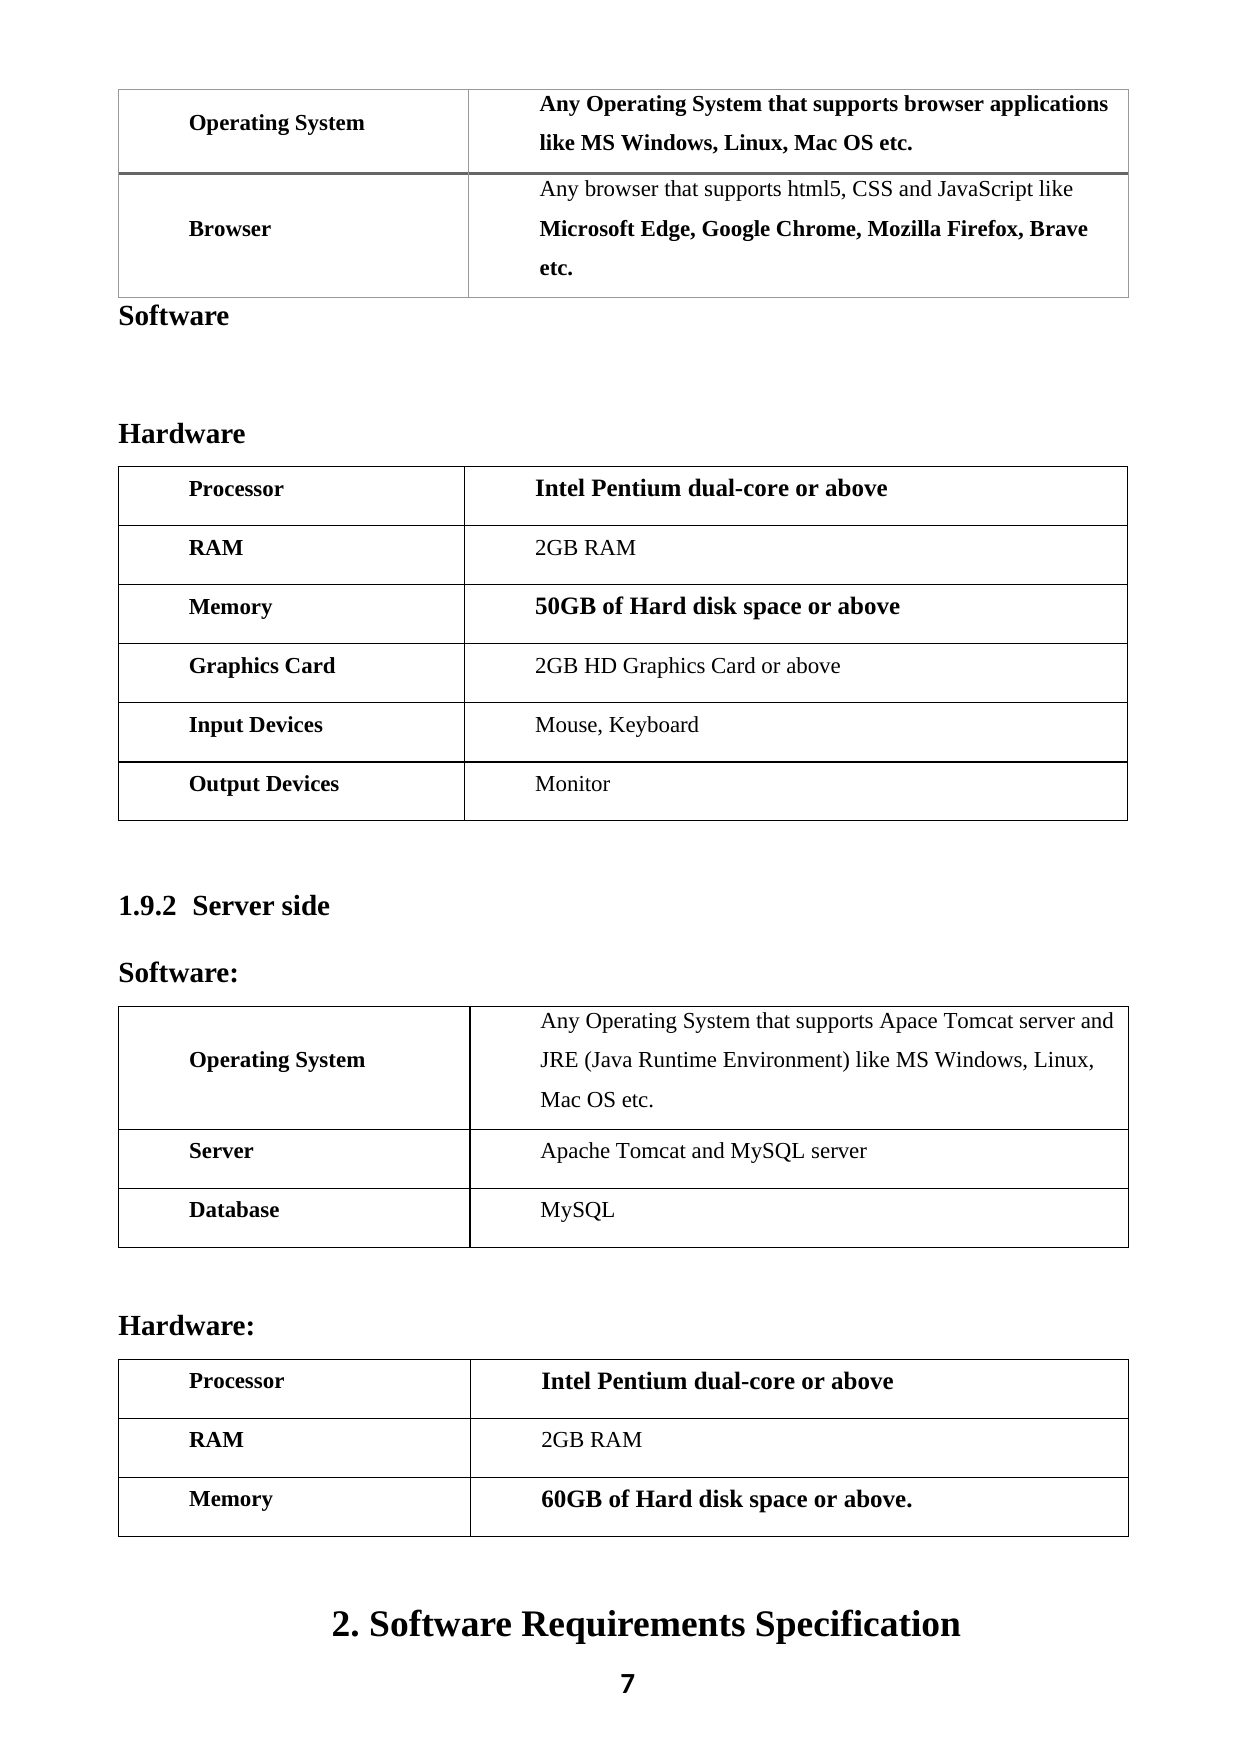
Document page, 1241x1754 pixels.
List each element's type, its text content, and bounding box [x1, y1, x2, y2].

table_cell 2GB RAM [465, 526, 1127, 584]
table_cell RAM [119, 1419, 470, 1477]
text Hardware [118, 416, 1137, 449]
table_cell Output Devices [119, 763, 464, 820]
table_cell Monitor [465, 763, 1127, 820]
table_cell Server [119, 1130, 469, 1188]
table_cell Mouse, Keyboard [465, 703, 1127, 761]
table_cell Memory [119, 1478, 470, 1536]
table_cell Browser [119, 175, 468, 297]
text Hardware: [118, 1308, 1137, 1342]
list Server side [118, 888, 1137, 922]
table_cell Database [119, 1189, 469, 1247]
text Software: [118, 956, 1137, 989]
table_cell Memory [119, 585, 464, 643]
table_header Operating System [119, 90, 468, 172]
table_header Processor [119, 467, 464, 525]
table_header Intel Pentium dual-core or above [465, 467, 1127, 525]
table_cell 50GB of Hard disk space or above [465, 585, 1127, 643]
table_cell 2GB HD Graphics Card or above [465, 644, 1127, 702]
table_cell RAM [119, 526, 464, 584]
table_cell Input Devices [119, 703, 464, 761]
table_cell Apache Tomcat and MySQL server [471, 1130, 1128, 1188]
table_header Intel Pentium dual-core or above [471, 1360, 1128, 1418]
table_cell 60GB of Hard disk space or above. [471, 1478, 1128, 1536]
table_cell 2GB RAM [471, 1419, 1128, 1477]
table_header Any Operating System that supports browser applications like MS Windows, Linux, Mac OS etc. [469, 90, 1128, 172]
table_cell Any browser that supports html5, CSS and JavaScript like Microsoft Edge, Google Chrome, Mozilla Firefox, Brave etc. [469, 175, 1128, 297]
table_cell MySQL [471, 1189, 1128, 1247]
list Software Requirements Specification [156, 1602, 1137, 1645]
table_cell Graphics Card [119, 644, 464, 702]
table_header Operating System [119, 1007, 469, 1129]
table_header Any Operating System that supports Apace Tomcat server and JRE (Java Runtime Environment) like MS Windows, Linux, Mac OS etc. [471, 1007, 1128, 1129]
table_header Processor [119, 1360, 470, 1418]
text Software [118, 298, 1137, 332]
